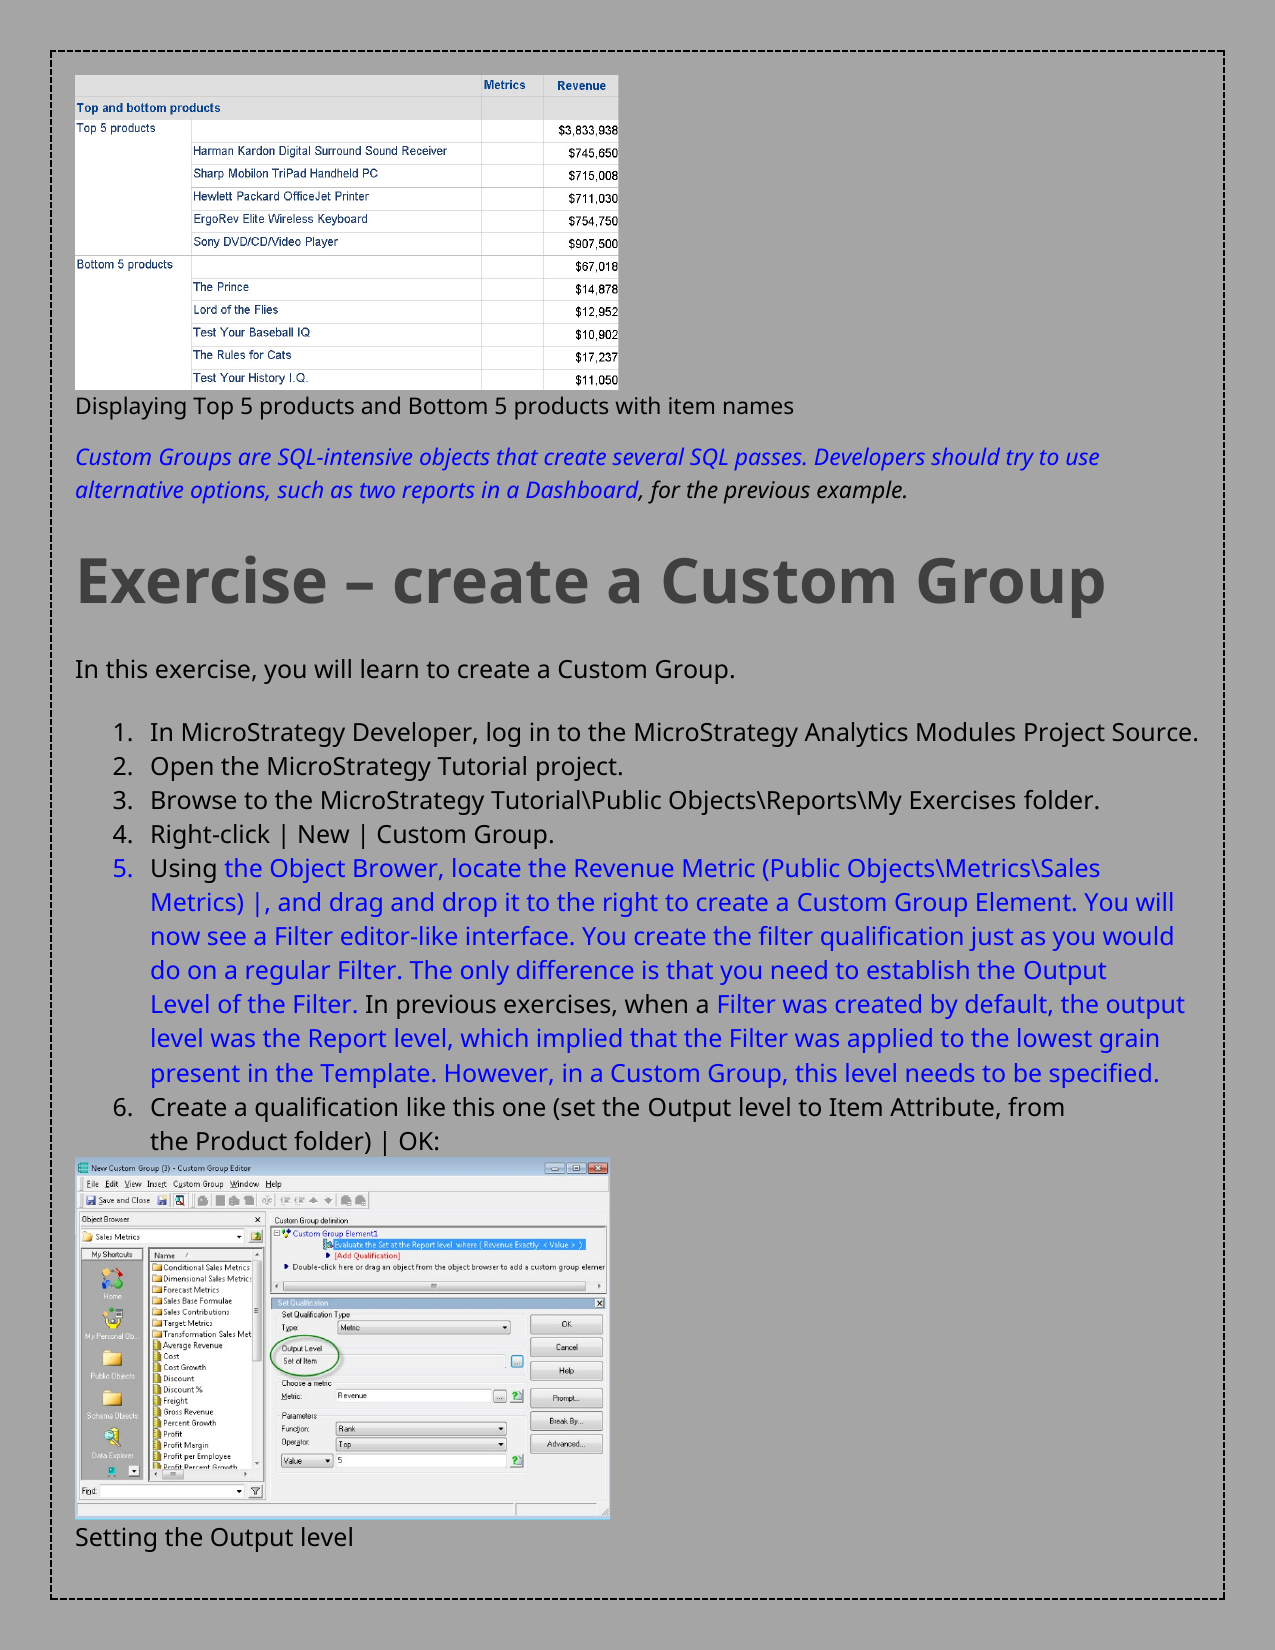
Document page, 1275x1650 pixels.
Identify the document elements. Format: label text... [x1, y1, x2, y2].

picture [75, 1157, 611, 1520]
list In MicroStrategy Developer, log in to the MicroStrategy Analytics Modules Project Source. [112, 714, 1200, 749]
text Displaying Top 5 products and Bottom 5 products with item names [75, 390, 1200, 421]
text Setting the Output level [75, 1519, 1200, 1553]
list Browse to the MicroStrategy Tutorial\Public Objects\Reports\My Exercises folder. [112, 783, 1200, 817]
text Exercise – create a Custom Group [75, 537, 1200, 622]
list Using the Object Brower, locate the Revenue Metric (Public Objects\Metrics\Sales Metrics) |, and drag and drop it to the right to create a Custom Group Element. You will now see a Filter editor-like interface. You create the filter qualification just as you would do on a regular Filter. The only difference is that you need to establish the Output Level of the Filter. In previous exercises, when a Filter was created by default, the output level was the Report level, which implied that the Filter was applied to the lowest grain present in the Template. However, in a Custom Group, this level needs to be specified. [112, 851, 1200, 1089]
text In this exercise, you will learn to create a Custom Group. [75, 651, 1200, 685]
list Right-click | New | Custom Group. [112, 817, 1200, 851]
list Create a qualification like this one (set the Output level to Item Attribute, from the Product folder) | OK: [112, 1089, 1200, 1157]
text Custom Groups are SQL-intensive objects that create several SQL passes. Developers should try to use alternative options, such as two reports in a Dashboard, for the previous example. [75, 440, 1200, 505]
picture [75, 75, 619, 390]
list Open the MicroStrategy Tutorial project. [112, 749, 1200, 783]
